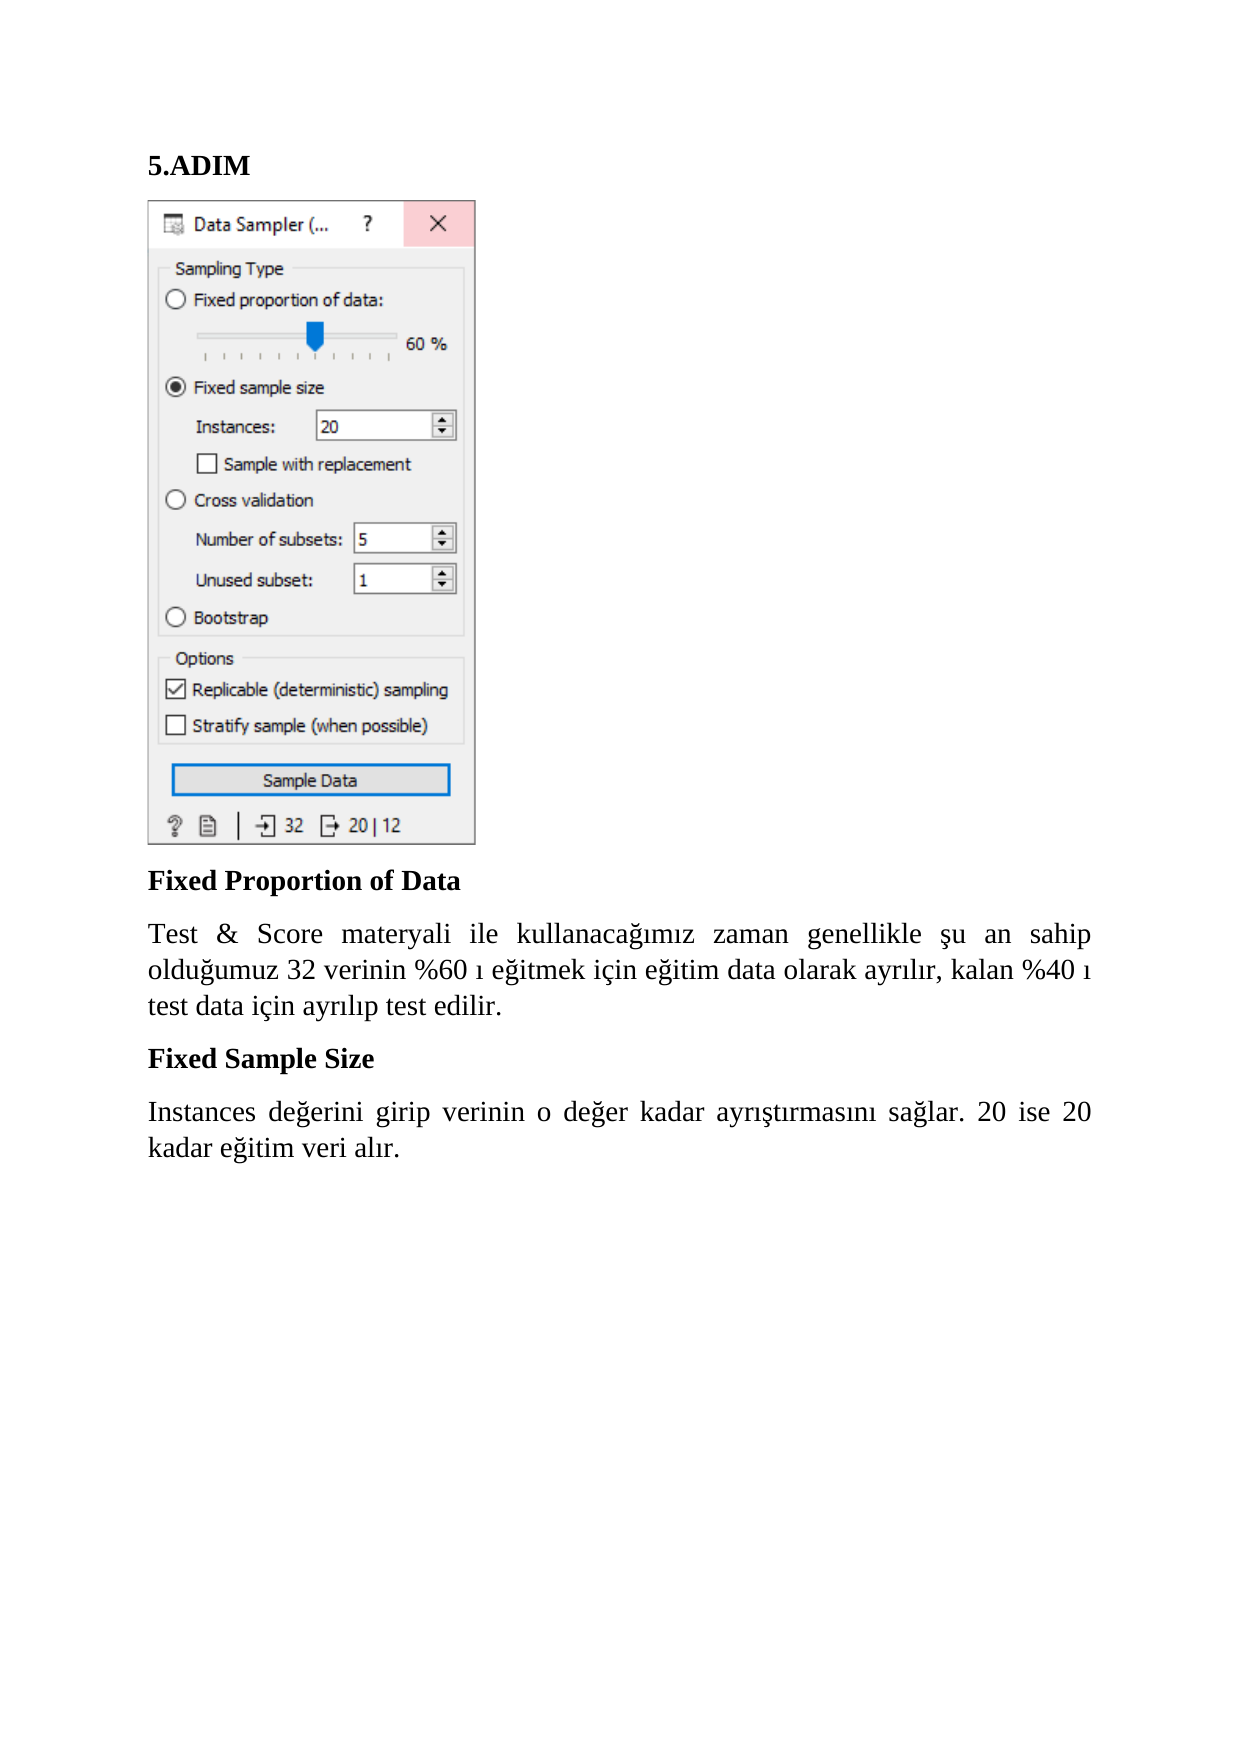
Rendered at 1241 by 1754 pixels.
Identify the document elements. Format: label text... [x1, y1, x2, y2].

text Fixed Sample Size [148, 1041, 1093, 1074]
text Test & Score materyali ile kullanacağımız zaman genellikle şu an sahip olduğumuz 32 verinin %60 ı eğitmek için eğitim data olarak ayrılır, kalan %40 ı test data için ayrılıp test edilir. [148, 916, 1093, 1022]
picture [147, 200, 476, 845]
text 5.ADIM [148, 148, 1093, 181]
text Fixed Proportion of Data [148, 863, 1093, 897]
text Instances değerini girip verinin o değer kadar ayrıştırmasını sağlar. 20 ise 20 kadar eğitim veri alır. [148, 1094, 1093, 1163]
